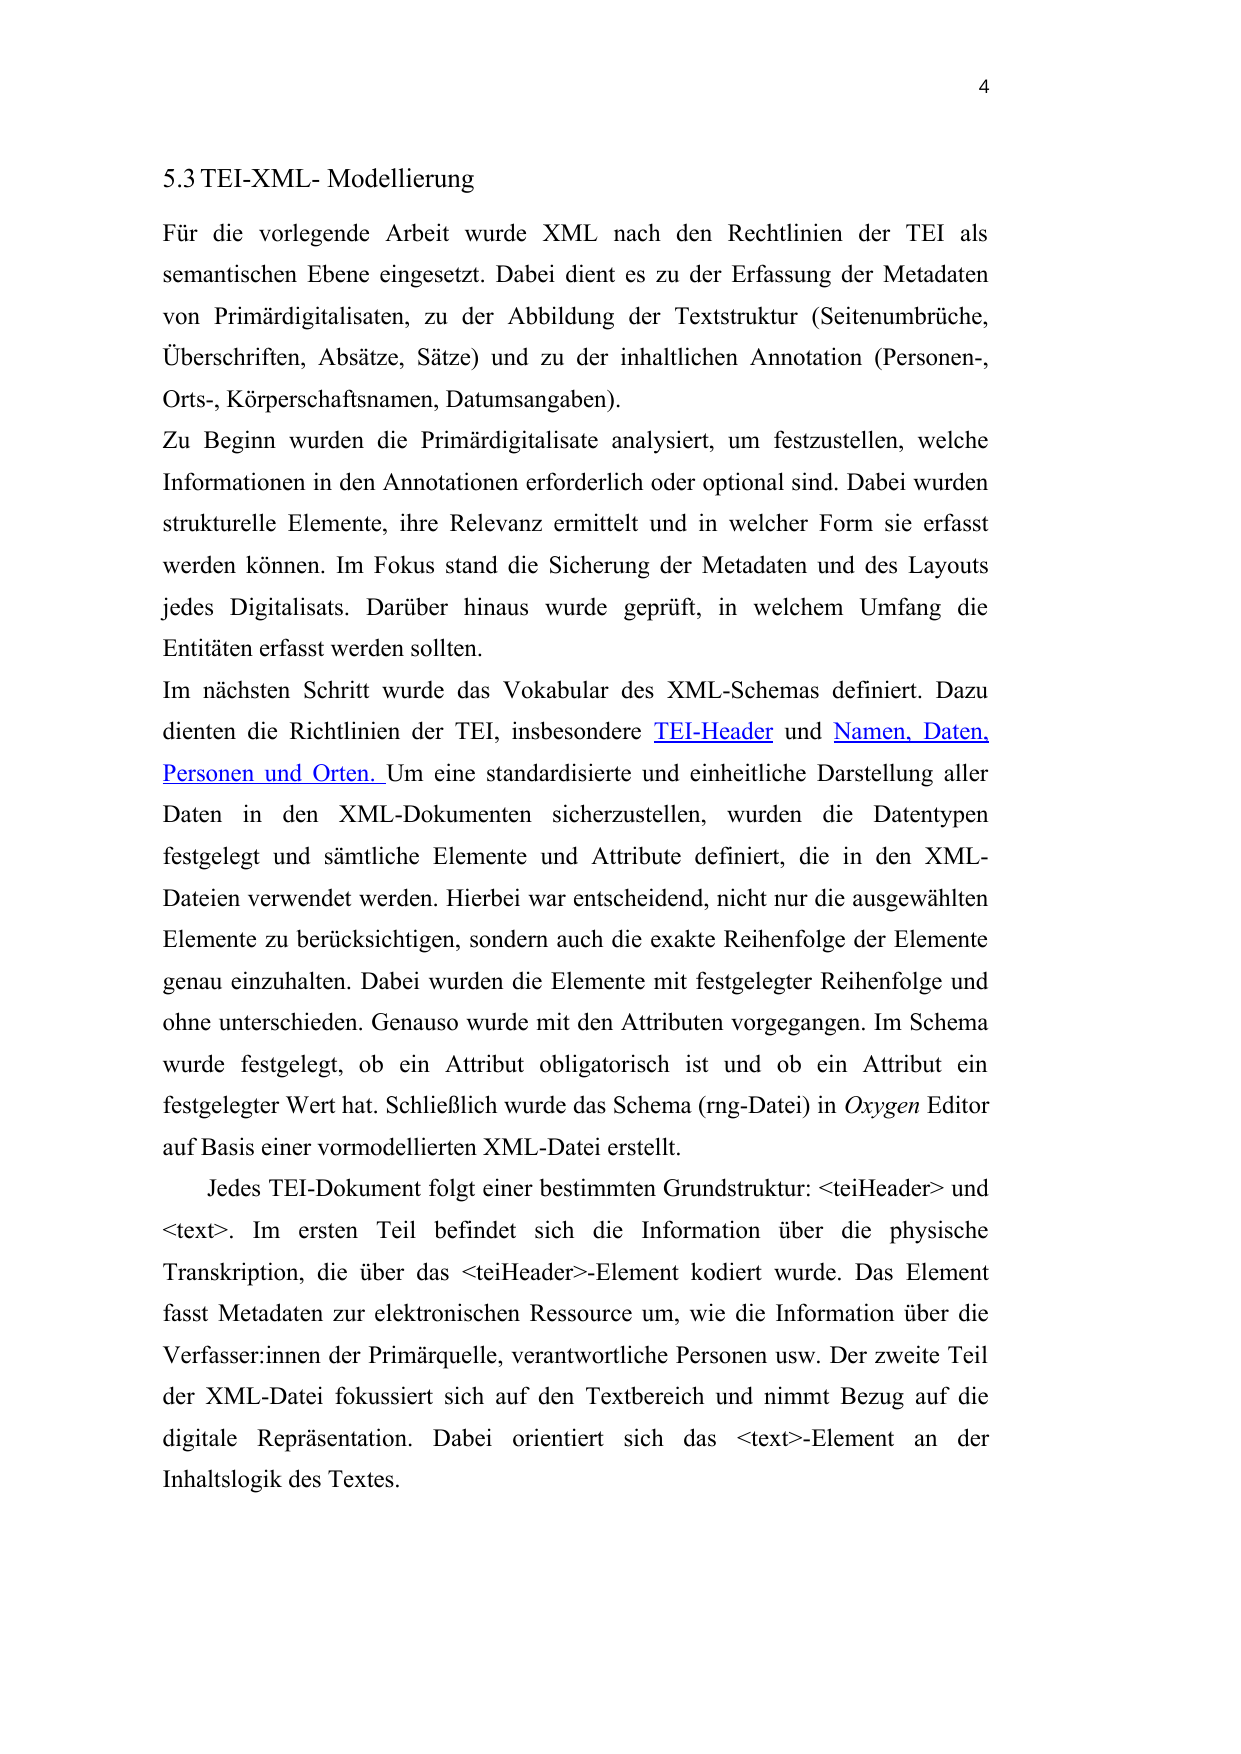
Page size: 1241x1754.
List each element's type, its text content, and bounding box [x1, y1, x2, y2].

text Im nächsten Schritt wurde das Vokabular des XML-Schemas definiert. Dazu dienten die Richtlinien der TEI, insbesondere TEI-Header und Namen, Daten, Personen und Orten. Um eine standardisierte und einheitliche Darstellung aller Daten in den XML-Dokumenten sicherzustellen, wurden die Datentypen festgelegt und sämtliche Elemente und Attribute definiert, die in den XML-Dateien verwendet werden. Hierbei war entscheidend, nicht nur die ausgewählten Elemente zu berücksichtigen, sondern auch die exakte Reihenfolge der Elemente genau einzuhalten. Dabei wurden die Elemente mit festgelegter Reihenfolge und ohne unterschieden. Genauso wurde mit den Attributen vorgegangen. Im Schema wurde festgelegt, ob ein Attribut obligatorisch ist und ob ein Attribut ein festgelegter Wert hat. Schließlich wurde das Schema (rng-Datei) in Oxygen Editor auf Basis einer vormodellierten XML-Datei erstellt. [162, 676, 989, 1161]
subtitle TEI-XML- Modellierung [162, 162, 989, 194]
text Für die vorlegende Arbeit wurde XML nach den Rechtlinien der TEI als semantischen Ebene eingesetzt. Dabei dient es zu der Erfassung der Metadaten von Primärdigitalisaten, zu der Abbildung der Textstruktur (Seitenumbrüche, Überschriften, Absätze, Sätze) und zu der inhaltlichen Annotation (Personen-, Orts-, Körperschaftsnamen, Datumsangaben). [162, 219, 989, 413]
text Jedes TEI-Dokument folgt einer bestimmten Grundstruktur: <teiHeader> und <text>. Im ersten Teil befindet sich die Information über die physische Transkription, die über das <teiHeader>-Element kodiert wurde. Das Element fasst Metadaten zur elektronischen Ressource um, wie die Information über die Verfasser:innen der Primärquelle, verantwortliche Personen usw. Der zweite Teil der XML-Datei fokussiert sich auf den Textbereich und nimmt Bezug auf die digitale Repräsentation. Dabei orientiert sich das <text>-Element an der Inhaltslogik des Textes. [162, 1174, 989, 1493]
text Zu Beginn wurden die Primärdigitalisate analysiert, um festzustellen, welche Informationen in den Annotationen erforderlich oder optional sind. Dabei wurden strukturelle Elemente, ihre Relevanz ermittelt und in welcher Form sie erfasst werden können. Im Fokus stand die Sicherung der Metadaten und des Layouts jedes Digitalisats. Darüber hinaus wurde geprüft, in welchem Umfang die Entitäten erfasst werden sollten. [162, 426, 989, 662]
